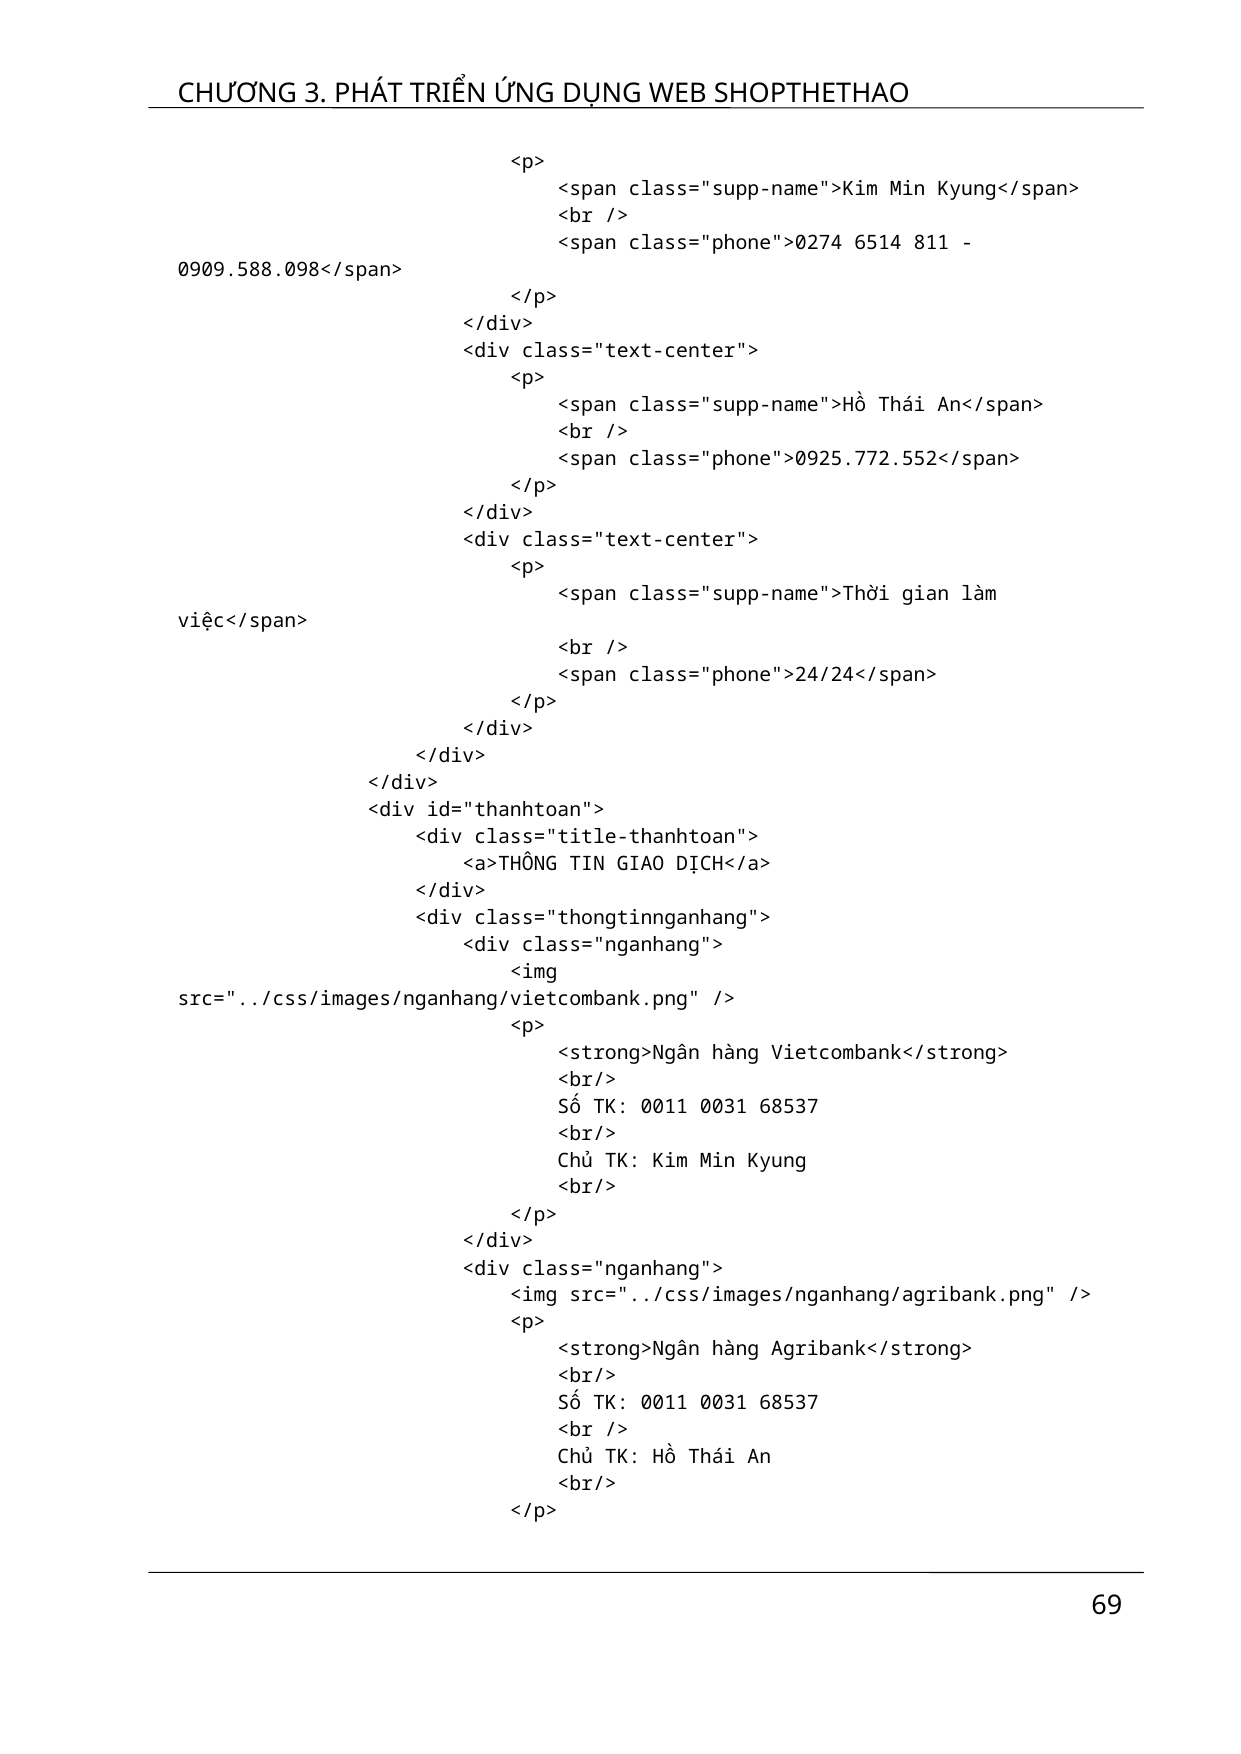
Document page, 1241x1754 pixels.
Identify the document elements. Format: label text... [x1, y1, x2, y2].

text <div id="thanhtoan"> [177, 795, 1122, 822]
text Số TK: 0011 0031 68537 [177, 1092, 1122, 1119]
text <img src="../css/images/nganhang/vietcombank.png" /> [177, 957, 1122, 1011]
text <span class="phone">24/24</span> [177, 660, 1122, 687]
text <div class="thongtinnganhang"> [177, 903, 1122, 930]
text <strong>Ngân hàng Vietcombank</strong> [177, 1038, 1122, 1065]
text <br /> [177, 1416, 1122, 1443]
text <div class="nganhang"> [177, 1254, 1122, 1281]
text <div class="text-center"> [177, 525, 1122, 552]
text <br/> [177, 1173, 1122, 1200]
text <span class="supp-name">Thời gian làm việc</span> [177, 579, 1122, 633]
text <span class="supp-name">Kim Min Kyung</span> [177, 174, 1122, 202]
text <p> [177, 1308, 1122, 1335]
text Chủ TK: Hồ Thái An [177, 1443, 1122, 1469]
text </div> [177, 876, 1122, 903]
text </div> [177, 498, 1122, 525]
text </div> [177, 768, 1122, 795]
text <br/> [177, 1119, 1122, 1146]
text <p> [177, 363, 1122, 390]
text <img src="../css/images/nganhang/agribank.png" /> [177, 1281, 1122, 1308]
text <div class="nganhang"> [177, 930, 1122, 957]
text </p> [177, 282, 1122, 309]
text </div> [177, 714, 1122, 741]
text <br /> [177, 633, 1122, 660]
text </div> [177, 1227, 1122, 1254]
text </div> [177, 309, 1122, 336]
text <p> [177, 552, 1122, 579]
text <br /> [177, 417, 1122, 444]
text <strong>Ngân hàng Agribank</strong> [177, 1335, 1122, 1362]
text <a>THÔNG TIN GIAO DỊCH</a> [177, 849, 1122, 876]
text Chủ TK: Kim Min Kyung [177, 1146, 1122, 1173]
text Số TK: 0011 0031 68537 [177, 1389, 1122, 1416]
text <div class="text-center"> [177, 336, 1122, 363]
text <div class="title-thanhtoan"> [177, 822, 1122, 849]
text </p> [177, 471, 1122, 498]
text </p> [177, 687, 1122, 714]
text <span class="phone">0925.772.552</span> [177, 444, 1122, 471]
text </p> [177, 1497, 1122, 1523]
text <br/> [177, 1469, 1122, 1497]
text </p> [177, 1200, 1122, 1227]
text <p> [177, 148, 1122, 174]
text <br/> [177, 1065, 1122, 1092]
text <p> [177, 1011, 1122, 1038]
text <span class="phone">0274 6514 811 - 0909.588.098</span> [177, 228, 1122, 282]
text <span class="supp-name">Hồ Thái An</span> [177, 390, 1122, 417]
text <br/> [177, 1362, 1122, 1389]
text </div> [177, 741, 1122, 768]
text <br /> [177, 202, 1122, 228]
